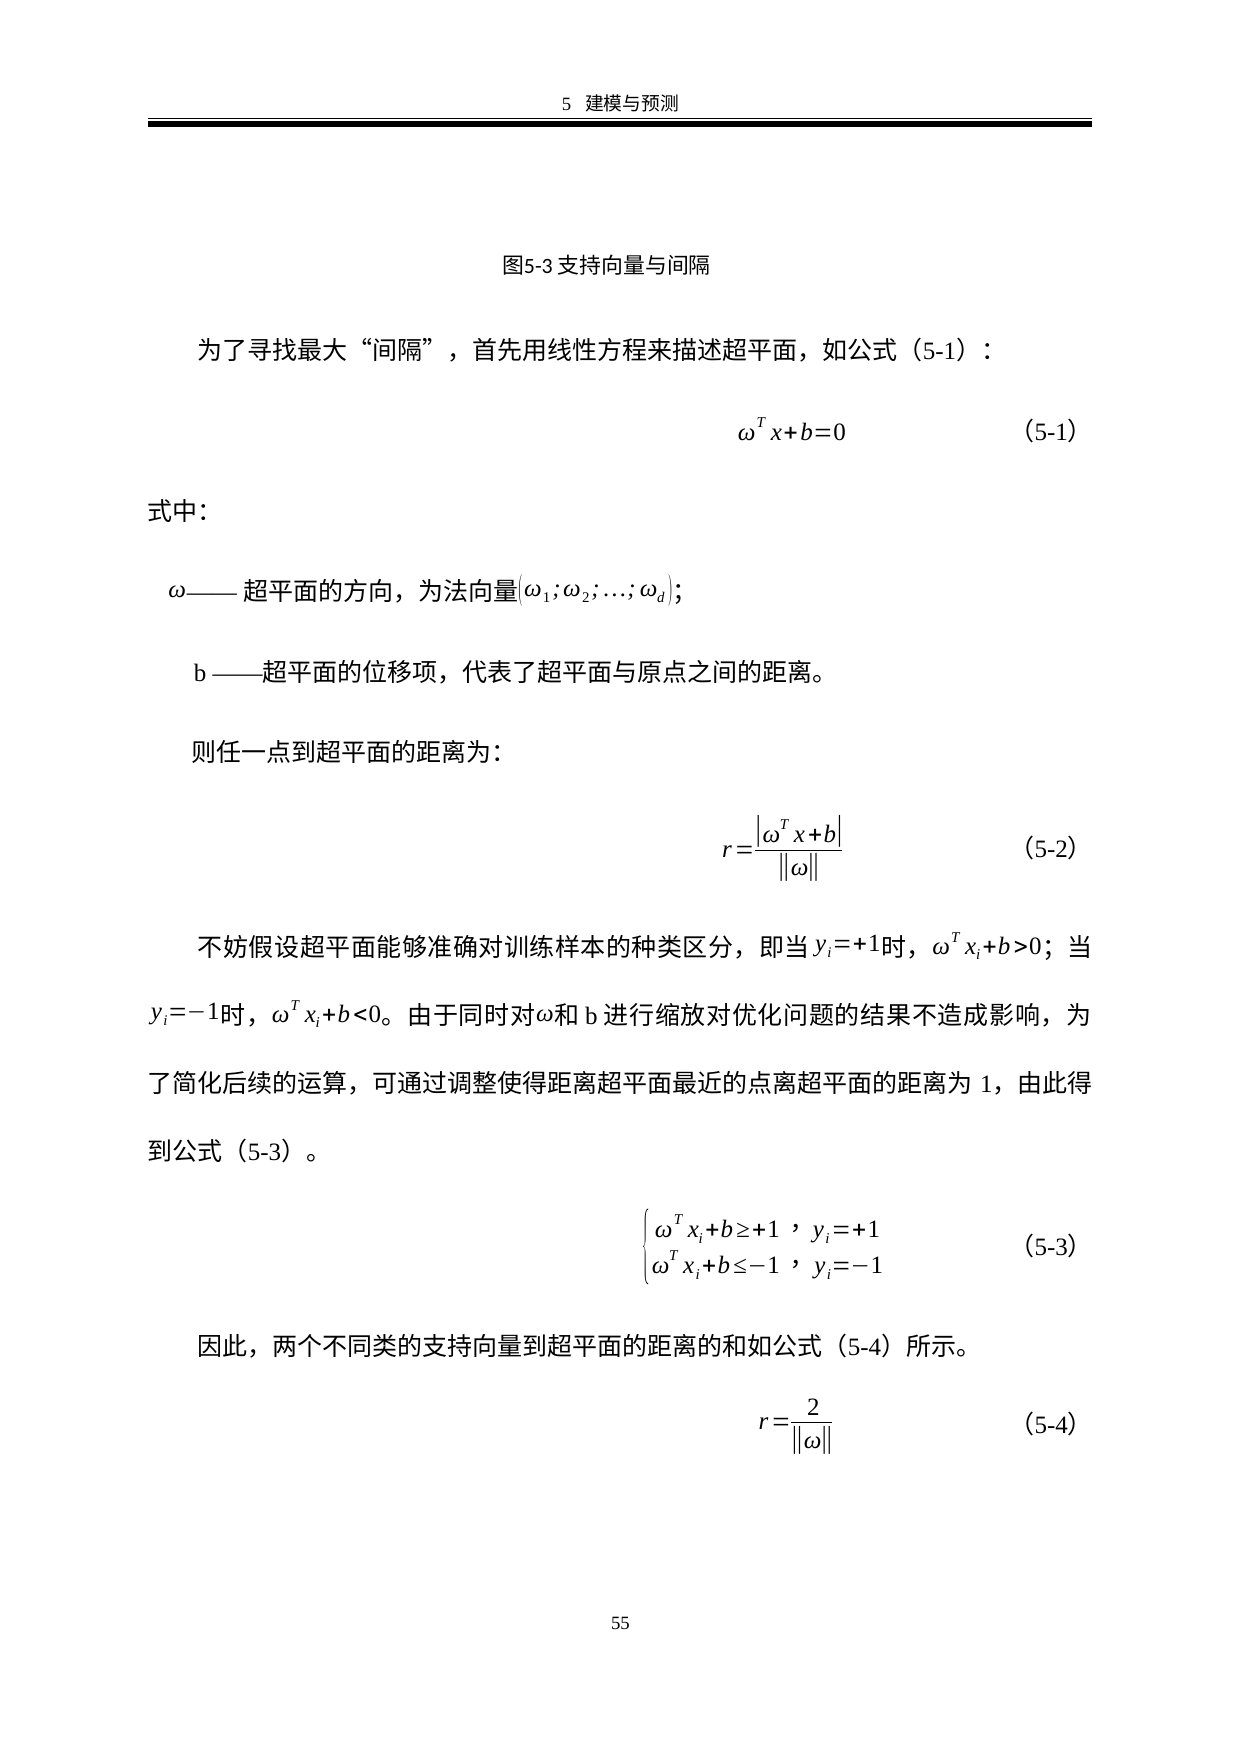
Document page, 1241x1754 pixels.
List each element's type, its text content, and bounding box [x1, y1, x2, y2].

subtitle 支持向量与间隔 [148, 247, 1092, 281]
text （5-4） [148, 1391, 1092, 1458]
text 则任一点到超平面的距离为： [148, 717, 1092, 785]
text （5-1） [148, 395, 1092, 463]
text （5-3） [148, 1196, 1092, 1298]
text b ——超平面的位移项，代表了超平面与原点之间的距离。 [148, 636, 1092, 704]
text 式中： [148, 476, 1092, 543]
text 为了寻找最大“间隔”，首先用线性方程来描述超平面，如公式（5-1）： [148, 315, 1092, 383]
text —— 超平面的方向，为法向量； [148, 556, 1092, 624]
text （5-2） [148, 797, 1092, 899]
text 因此，两个不同类的支持向量到超平面的距离的和如公式（5-4）所示。 [148, 1310, 1092, 1378]
text 不妨假设超平面能够准确对训练样本的种类区分，即当时，；当时，。由于同时对和b进行缩放对优化问题的结果不造成影响，为了简化后续的运算，可通过调整使得距离超平面最近的点离超平面的距离为1，由此得到公式（5-3）。 [148, 912, 1092, 1183]
